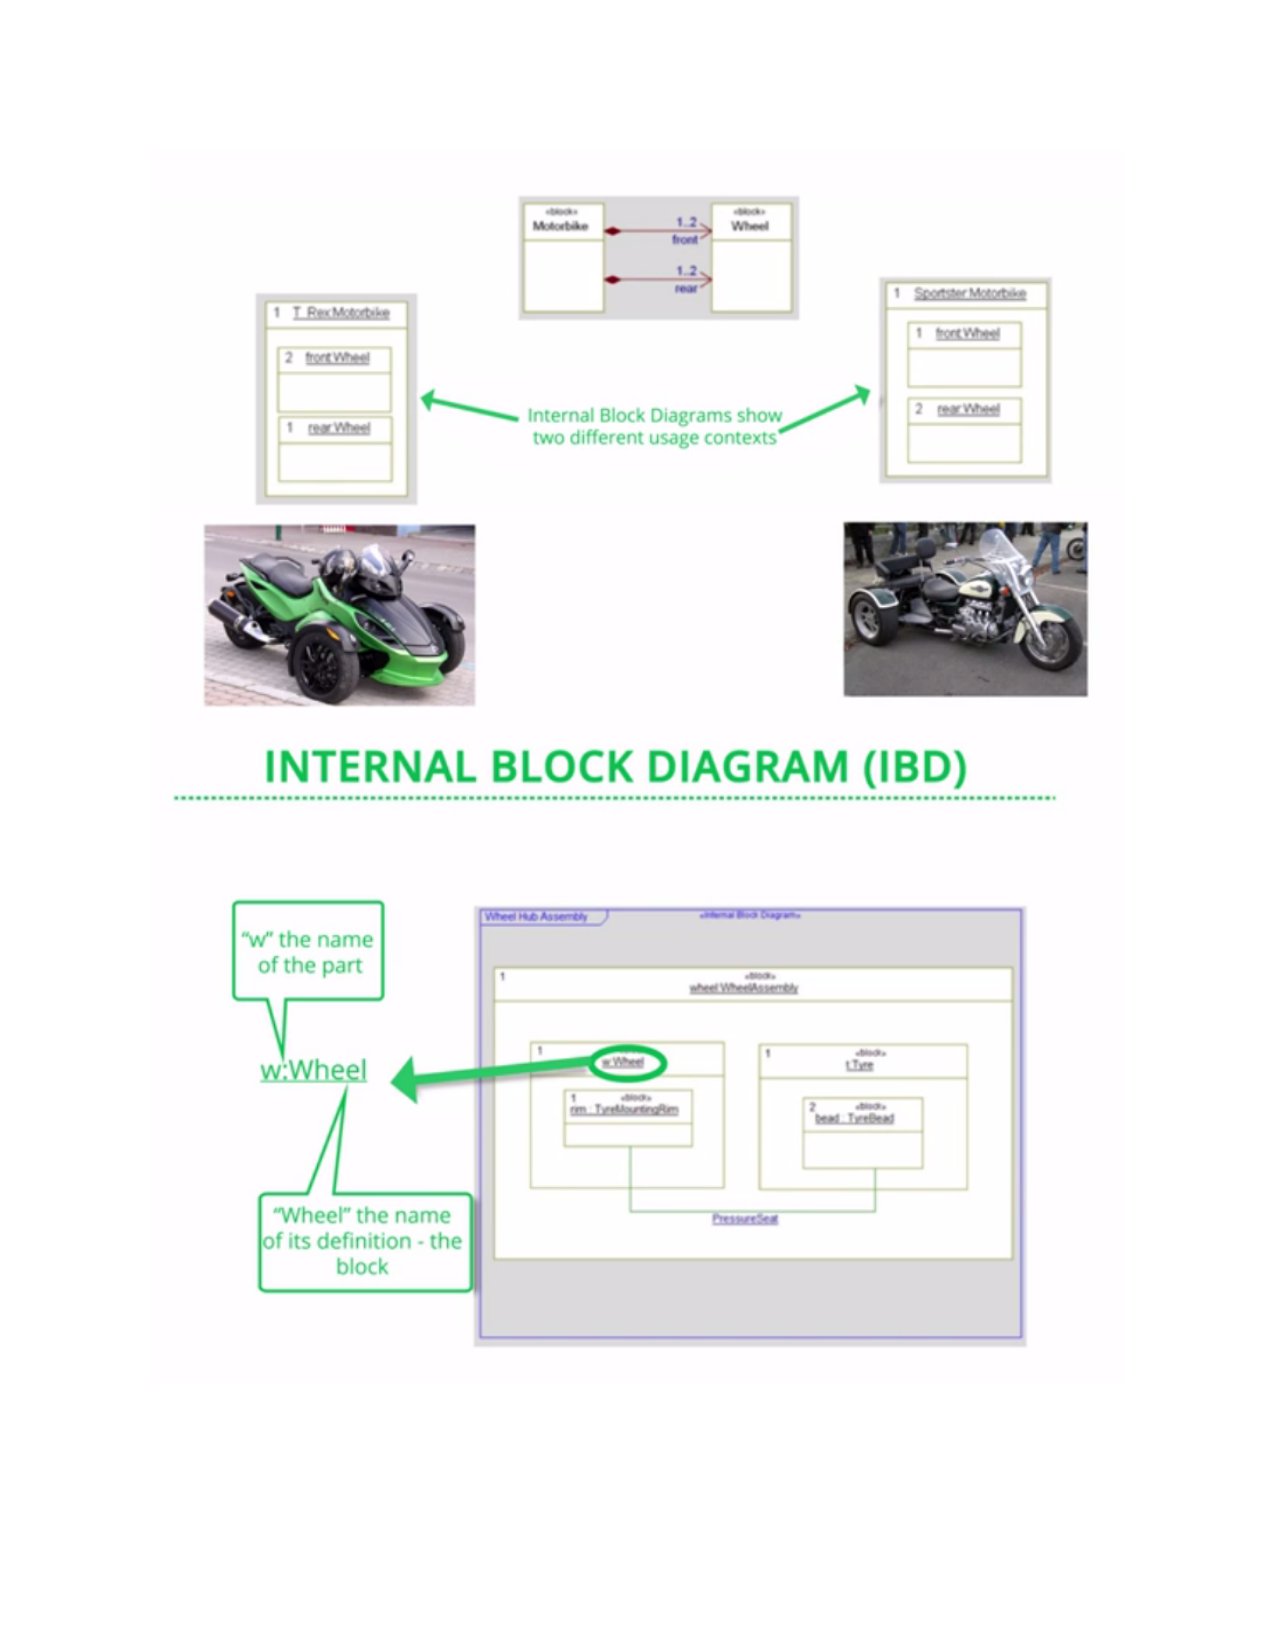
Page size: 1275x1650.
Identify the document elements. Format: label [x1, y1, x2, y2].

picture [150, 150, 1124, 1384]
